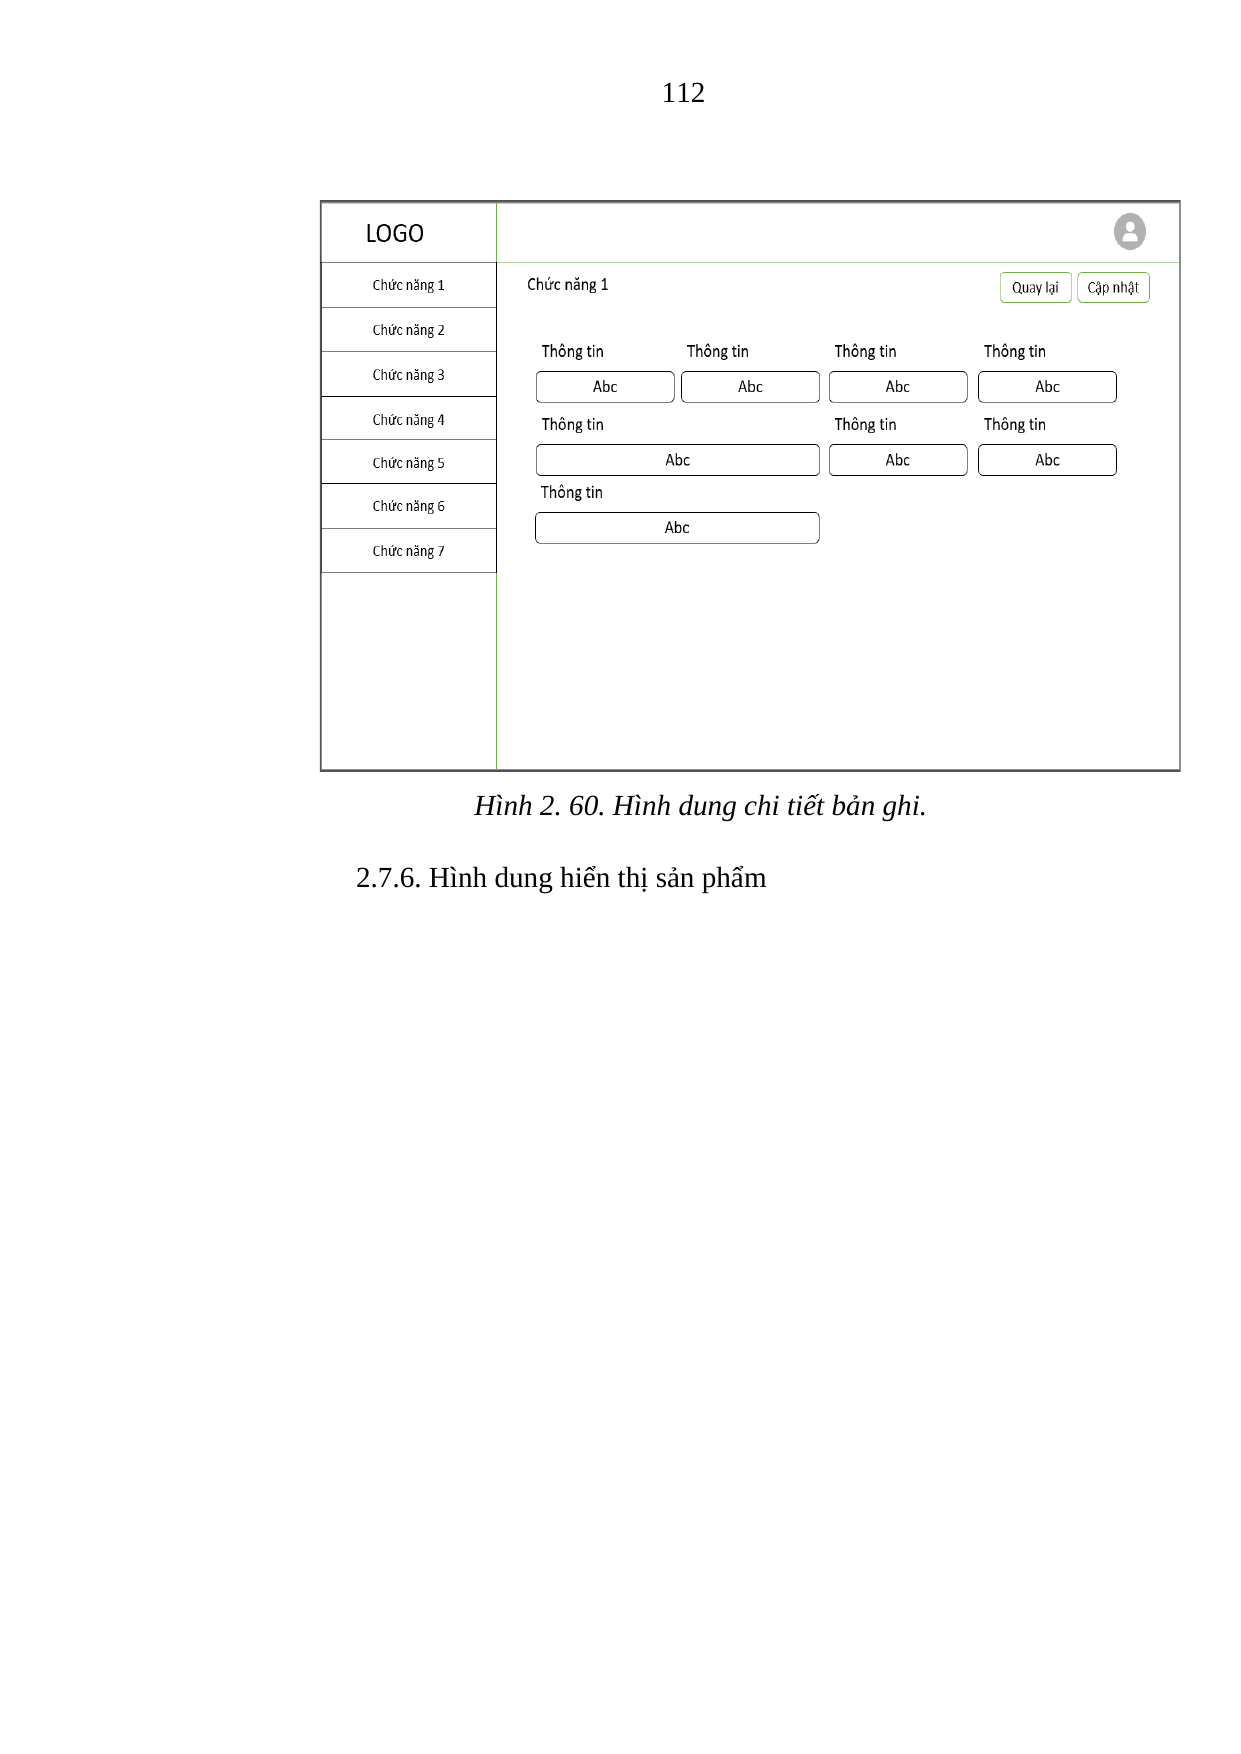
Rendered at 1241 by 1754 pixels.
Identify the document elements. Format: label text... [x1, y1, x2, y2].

subtitle 2.7.6. Hình dung hiển thị sản phẩm [282, 860, 1122, 893]
picture [319, 200, 1181, 772]
